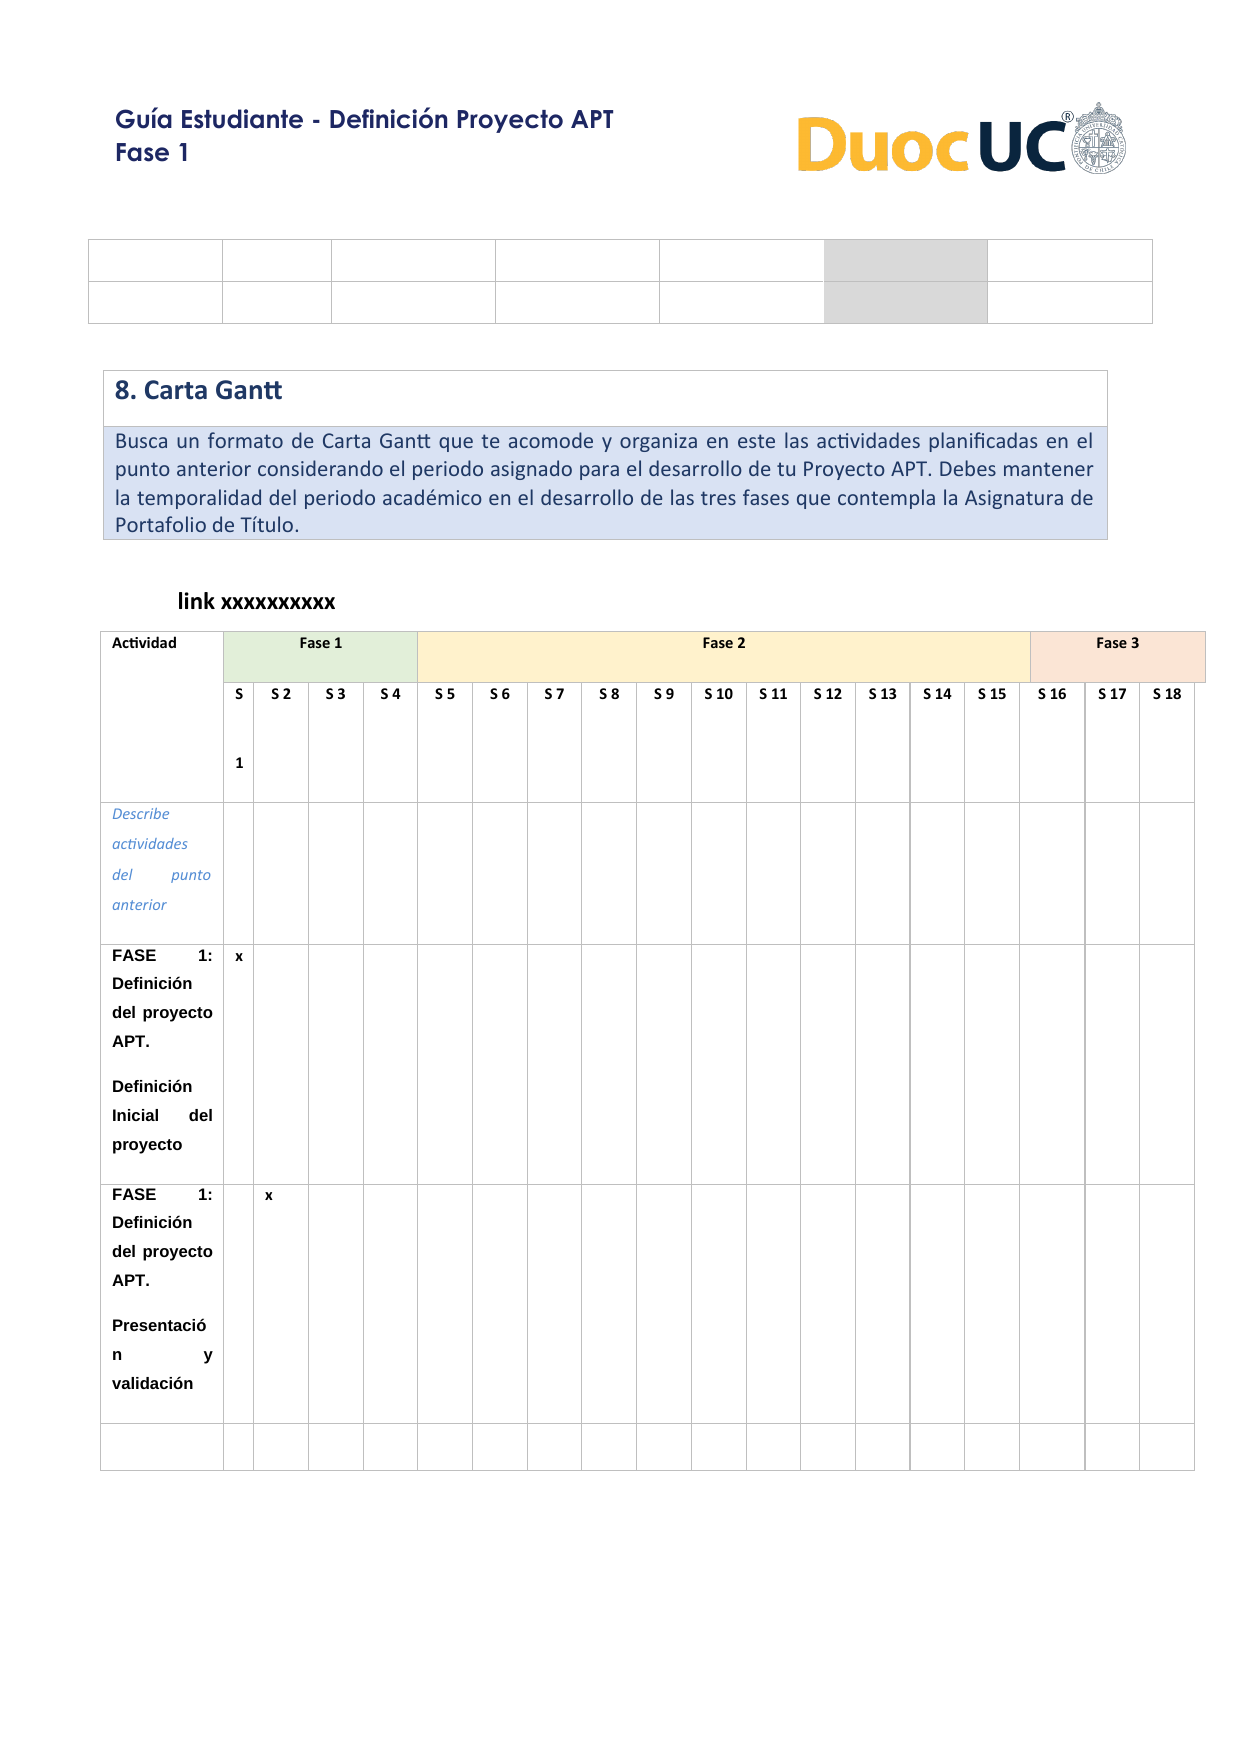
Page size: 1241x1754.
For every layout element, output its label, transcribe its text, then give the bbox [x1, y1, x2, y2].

table_cell [747, 945, 800, 1183]
table_cell [309, 803, 363, 944]
table_cell [692, 1424, 746, 1470]
table_cell [309, 1185, 363, 1423]
table_cell [1140, 803, 1194, 944]
table_cell S 15 [965, 683, 1019, 802]
table_cell [418, 945, 472, 1183]
table_cell [747, 1185, 800, 1423]
table_cell [254, 1424, 308, 1470]
table_cell [1086, 1424, 1139, 1470]
table_cell [965, 1424, 1019, 1470]
table_cell [801, 1424, 855, 1470]
table_cell Describe actividades del punto anterior [101, 803, 223, 944]
table_cell S 4 [364, 683, 417, 802]
table_cell [528, 1424, 581, 1470]
table_cell S 10 [692, 683, 746, 802]
table_cell S 11 [747, 683, 800, 802]
table_cell [637, 1424, 691, 1470]
table_cell [224, 1185, 253, 1423]
table_cell [988, 282, 1152, 323]
table_cell [692, 945, 746, 1183]
table_cell [101, 1424, 223, 1470]
table_cell [637, 1185, 691, 1423]
table_cell [582, 1185, 636, 1423]
table_cell [473, 1424, 527, 1470]
table_cell [364, 803, 417, 944]
table_cell [1140, 945, 1194, 1183]
table_cell S 5 [418, 683, 472, 802]
table_cell S 7 [528, 683, 581, 802]
table_cell [582, 1424, 636, 1470]
table_cell [637, 803, 691, 944]
table_cell [1020, 1185, 1084, 1423]
table_header Fase 2 [418, 632, 1030, 682]
table_cell [254, 945, 308, 1183]
table_cell [418, 1424, 472, 1470]
table_cell [747, 803, 800, 944]
text link xxxxxxxxxx [177, 585, 1063, 616]
table_cell [801, 803, 855, 944]
table_cell [911, 803, 964, 944]
table_cell S 3 [309, 683, 363, 802]
table_cell [801, 1185, 855, 1423]
table_cell [582, 803, 636, 944]
table_cell [747, 1424, 800, 1470]
table_cell [473, 803, 527, 944]
table_cell [965, 803, 1019, 944]
table_header Fase 3 [1031, 632, 1205, 682]
table_cell [911, 1424, 964, 1470]
table_cell S 2 [254, 683, 308, 802]
table_cell [965, 945, 1019, 1183]
table_cell [660, 282, 823, 323]
table_cell S 6 [473, 683, 527, 802]
table_cell [418, 1185, 472, 1423]
table_cell FASE 1: Definición del proyecto APT. Definición Inicial del proyecto [101, 945, 223, 1183]
table_cell [856, 945, 909, 1183]
table_cell [89, 282, 222, 323]
table_cell [911, 945, 964, 1183]
table_cell [1086, 803, 1139, 944]
table_cell [692, 803, 746, 944]
table_cell [1020, 803, 1084, 944]
table_cell [692, 1185, 746, 1423]
table_cell [965, 1185, 1019, 1423]
table_cell x [254, 1185, 308, 1423]
table_cell [473, 1185, 527, 1423]
table_cell [1020, 945, 1084, 1183]
table_cell [364, 1424, 417, 1470]
table_cell [496, 282, 659, 323]
table_cell [528, 803, 581, 944]
table_cell [224, 803, 253, 944]
table_cell [1140, 1424, 1194, 1470]
table_cell FASE 1: Definición del proyecto APT. Presentación y validación [101, 1185, 223, 1423]
table_header 8. Carta Gantt [104, 371, 1107, 426]
table_cell [309, 1424, 363, 1470]
table_cell S 12 [801, 683, 855, 802]
table_cell [856, 803, 909, 944]
table_cell Busca un formato de Carta Gantt que te acomode y organiza en este las actividades planificadas en el punto anterior considerando el periodo asignado para el desarrollo de tu Proyecto APT. Debes mantener la temporalidad del periodo académico en el desarrollo de las tres fases que contempla la Asignatura de Portafolio de Título. [104, 427, 1107, 539]
table_cell [856, 1185, 909, 1423]
table_header Actividad [101, 632, 223, 802]
table_cell [473, 945, 527, 1183]
table_cell [223, 240, 331, 281]
table_cell [1020, 1424, 1084, 1470]
table_cell [528, 1185, 581, 1423]
table_cell [496, 240, 659, 281]
table_cell S 1 [224, 683, 253, 802]
table_cell S 18 [1140, 683, 1194, 802]
table_cell S 17 [1086, 683, 1139, 802]
table_cell [364, 945, 417, 1183]
table_cell S 8 [582, 683, 636, 802]
table_cell [660, 240, 823, 281]
table_cell [801, 945, 855, 1183]
table_cell [332, 282, 495, 323]
table_cell [824, 240, 987, 281]
table_cell [1086, 1185, 1139, 1423]
table_cell [223, 282, 331, 323]
table_cell [332, 240, 495, 281]
table_cell x [224, 945, 253, 1183]
table_cell [582, 945, 636, 1183]
table_cell [224, 1424, 253, 1470]
table_cell S 9 [637, 683, 691, 802]
table_cell [988, 240, 1152, 281]
table_cell [418, 803, 472, 944]
table_cell [1086, 945, 1139, 1183]
table_cell S 16 [1020, 683, 1084, 802]
table_cell [528, 945, 581, 1183]
table_cell S 13 [856, 683, 909, 802]
table_cell [911, 1185, 964, 1423]
table_cell [856, 1424, 909, 1470]
table_cell S 14 [911, 683, 964, 802]
picture [798, 102, 1126, 174]
table_cell [824, 282, 987, 323]
table_cell [309, 945, 363, 1183]
table_header Fase 1 [224, 632, 417, 682]
table_cell [364, 1185, 417, 1423]
table_cell [254, 803, 308, 944]
table_cell [89, 240, 222, 281]
table_cell [637, 945, 691, 1183]
table_cell [1140, 1185, 1194, 1423]
